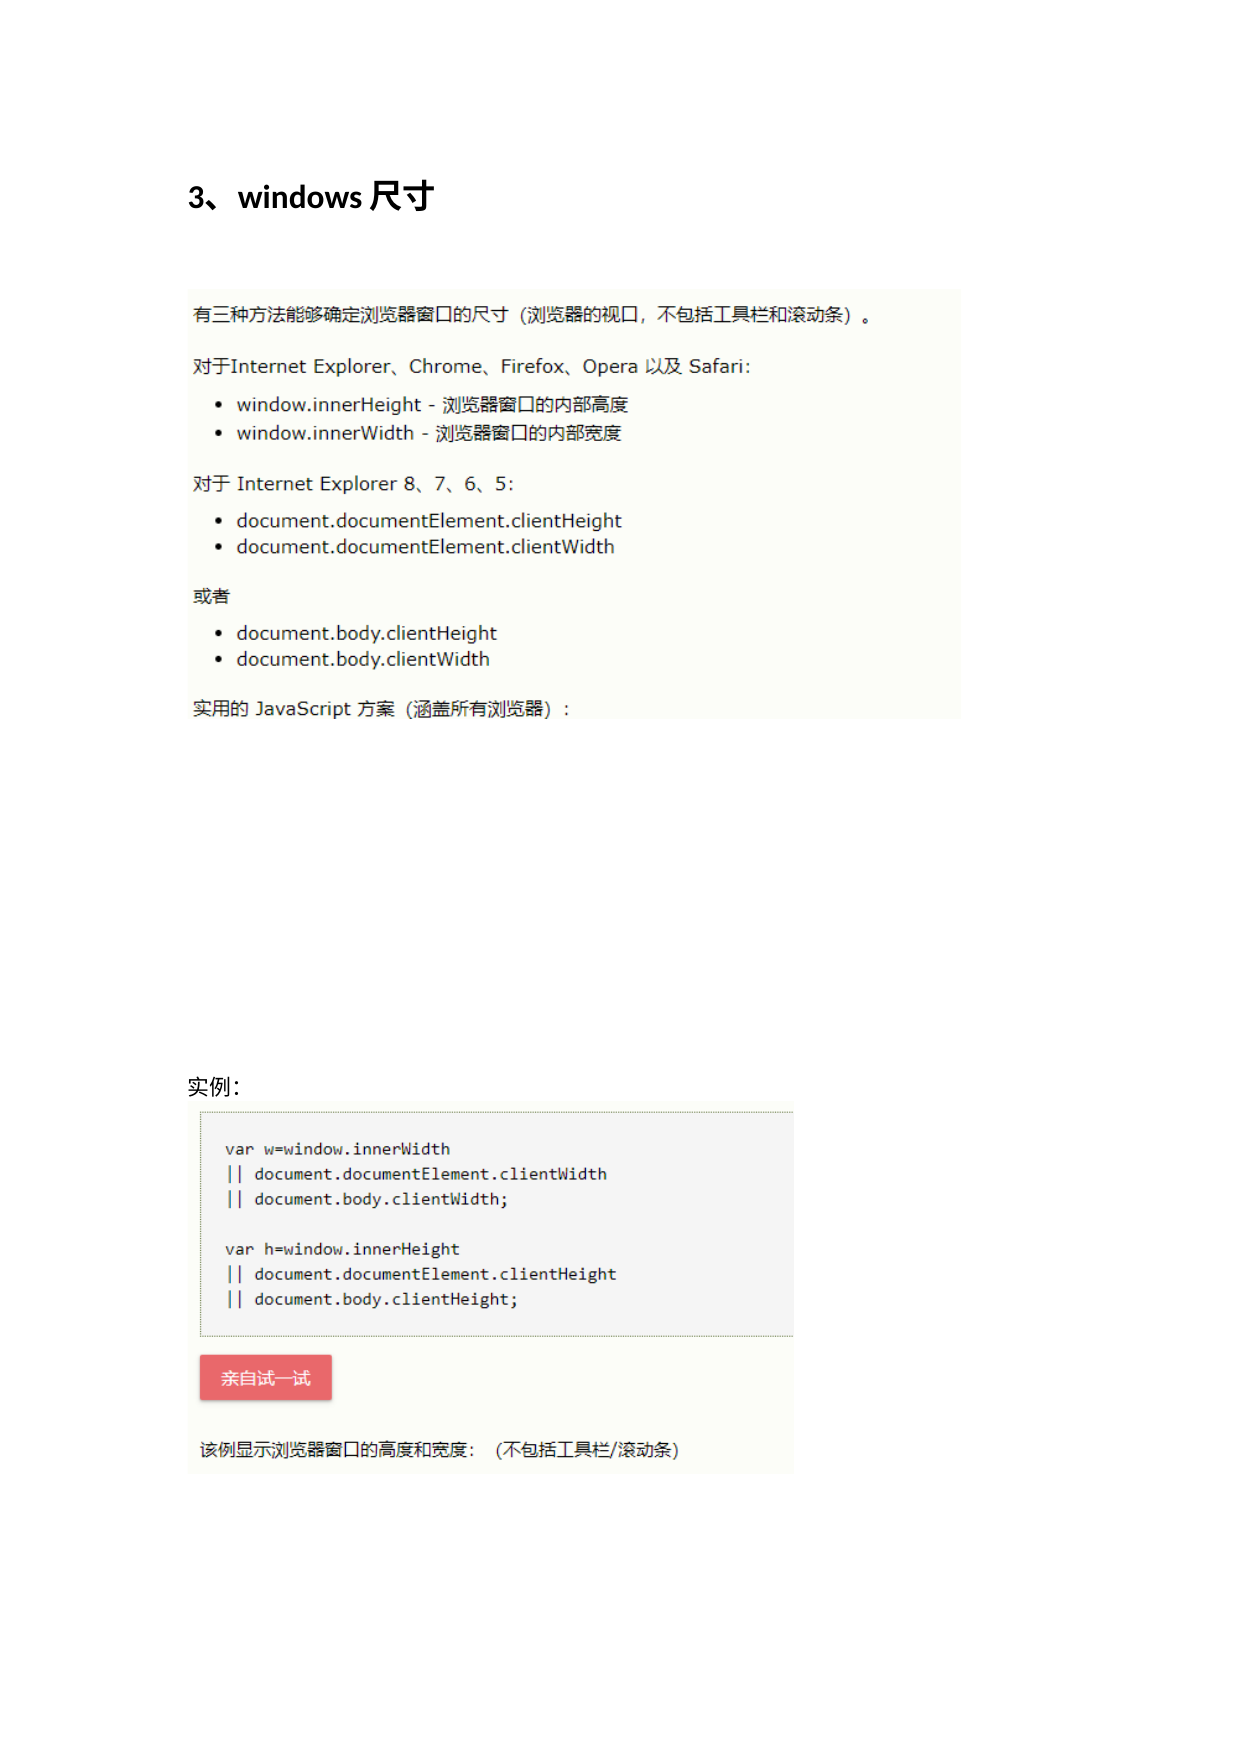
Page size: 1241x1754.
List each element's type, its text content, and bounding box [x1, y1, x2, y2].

text 实例： [187, 1069, 1053, 1102]
picture [187, 289, 962, 719]
picture [187, 1101, 794, 1474]
subtitle 3、windows尺寸 [187, 162, 1053, 227]
